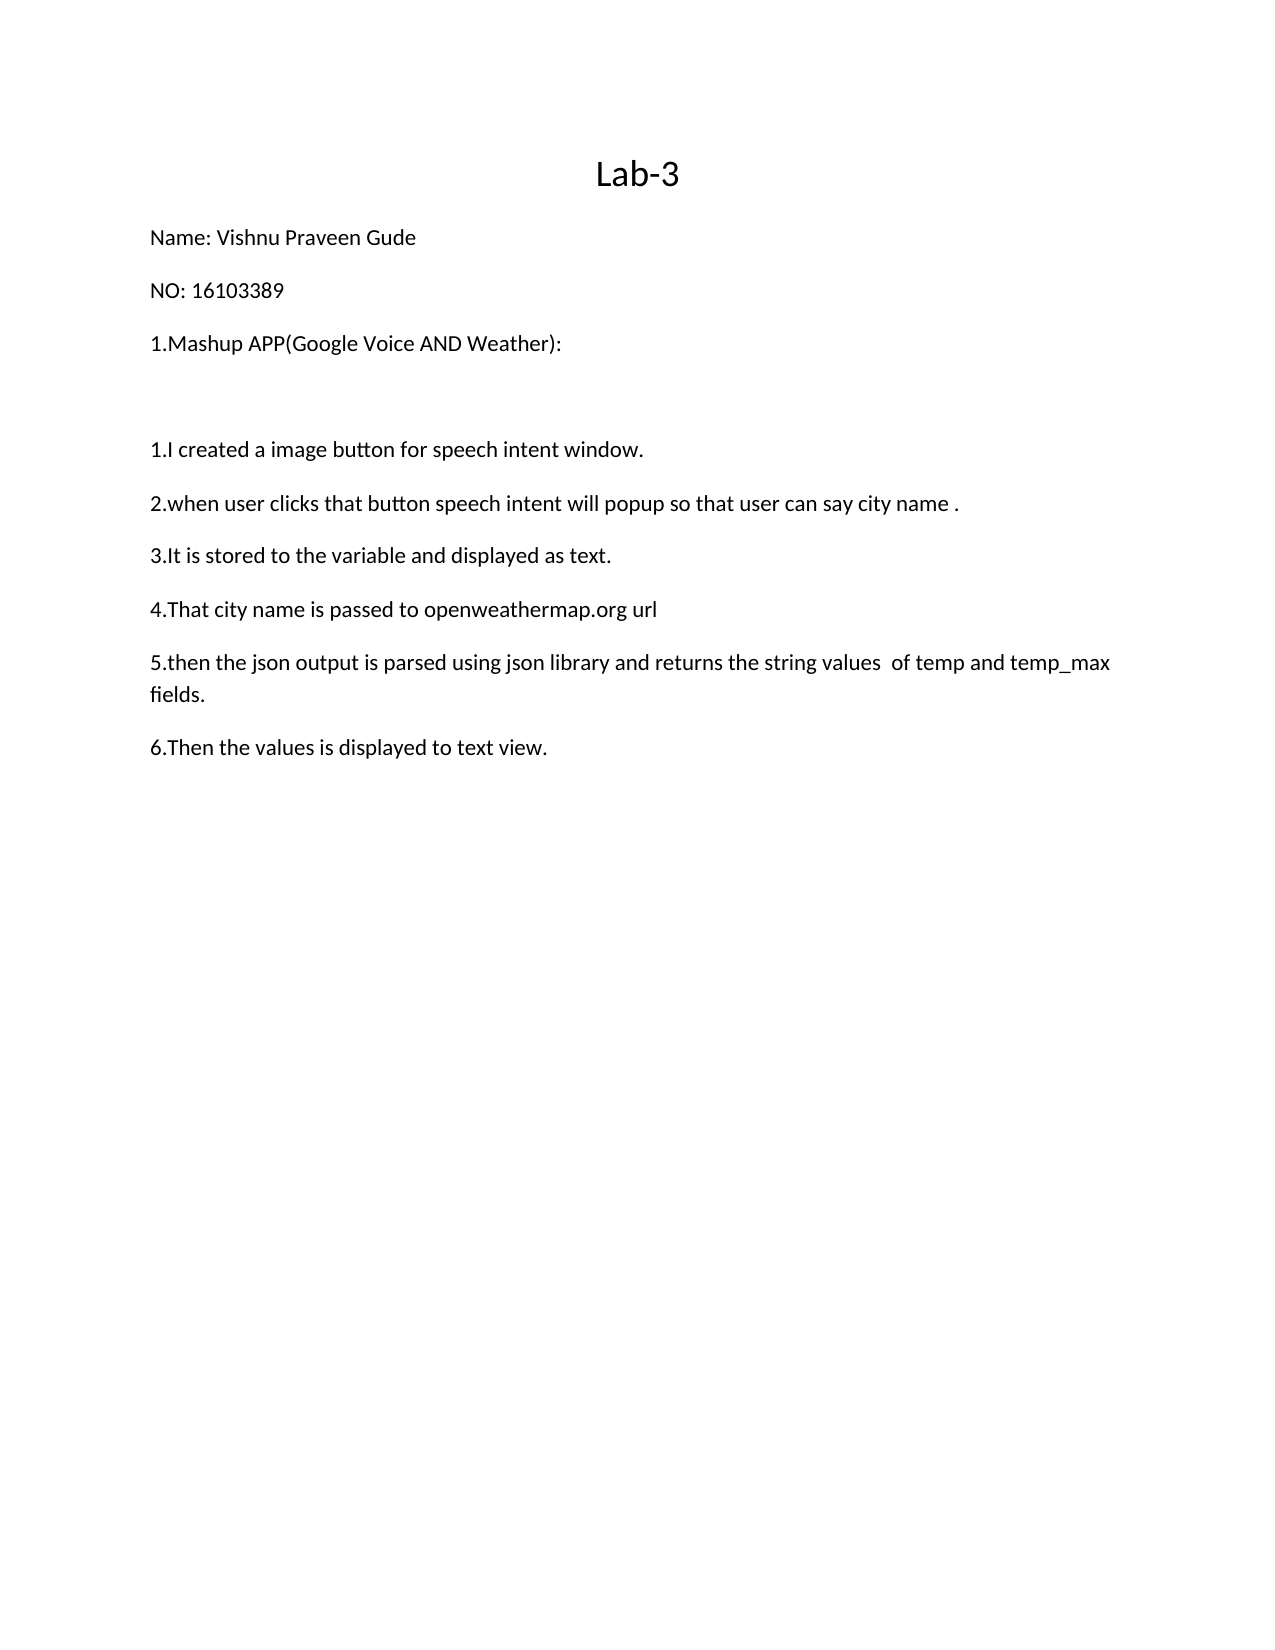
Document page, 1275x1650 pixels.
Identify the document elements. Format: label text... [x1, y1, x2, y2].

text 6.Then the values is displayed to text view. [150, 733, 1125, 761]
text 1.I created a image button for speech intent window. [150, 436, 1125, 464]
text 5.then the json output is parsed using json library and returns the string values of temp and temp_max fields. [150, 648, 1125, 708]
text NO: 16103389 [150, 277, 1125, 304]
text 3.It is stored to the variable and displayed as text. [150, 542, 1125, 570]
text 4.That city name is passed to openweathermap.org url [150, 595, 1125, 623]
text Name: Vishnu Praveen Gude [150, 223, 1125, 252]
text 2.when user clicks that button speech intent will popup so that user can say city name . [150, 489, 1125, 517]
text Lab-3 [150, 150, 1125, 196]
text 1.Mashup APP(Google Voice AND Weather): [150, 329, 1125, 358]
